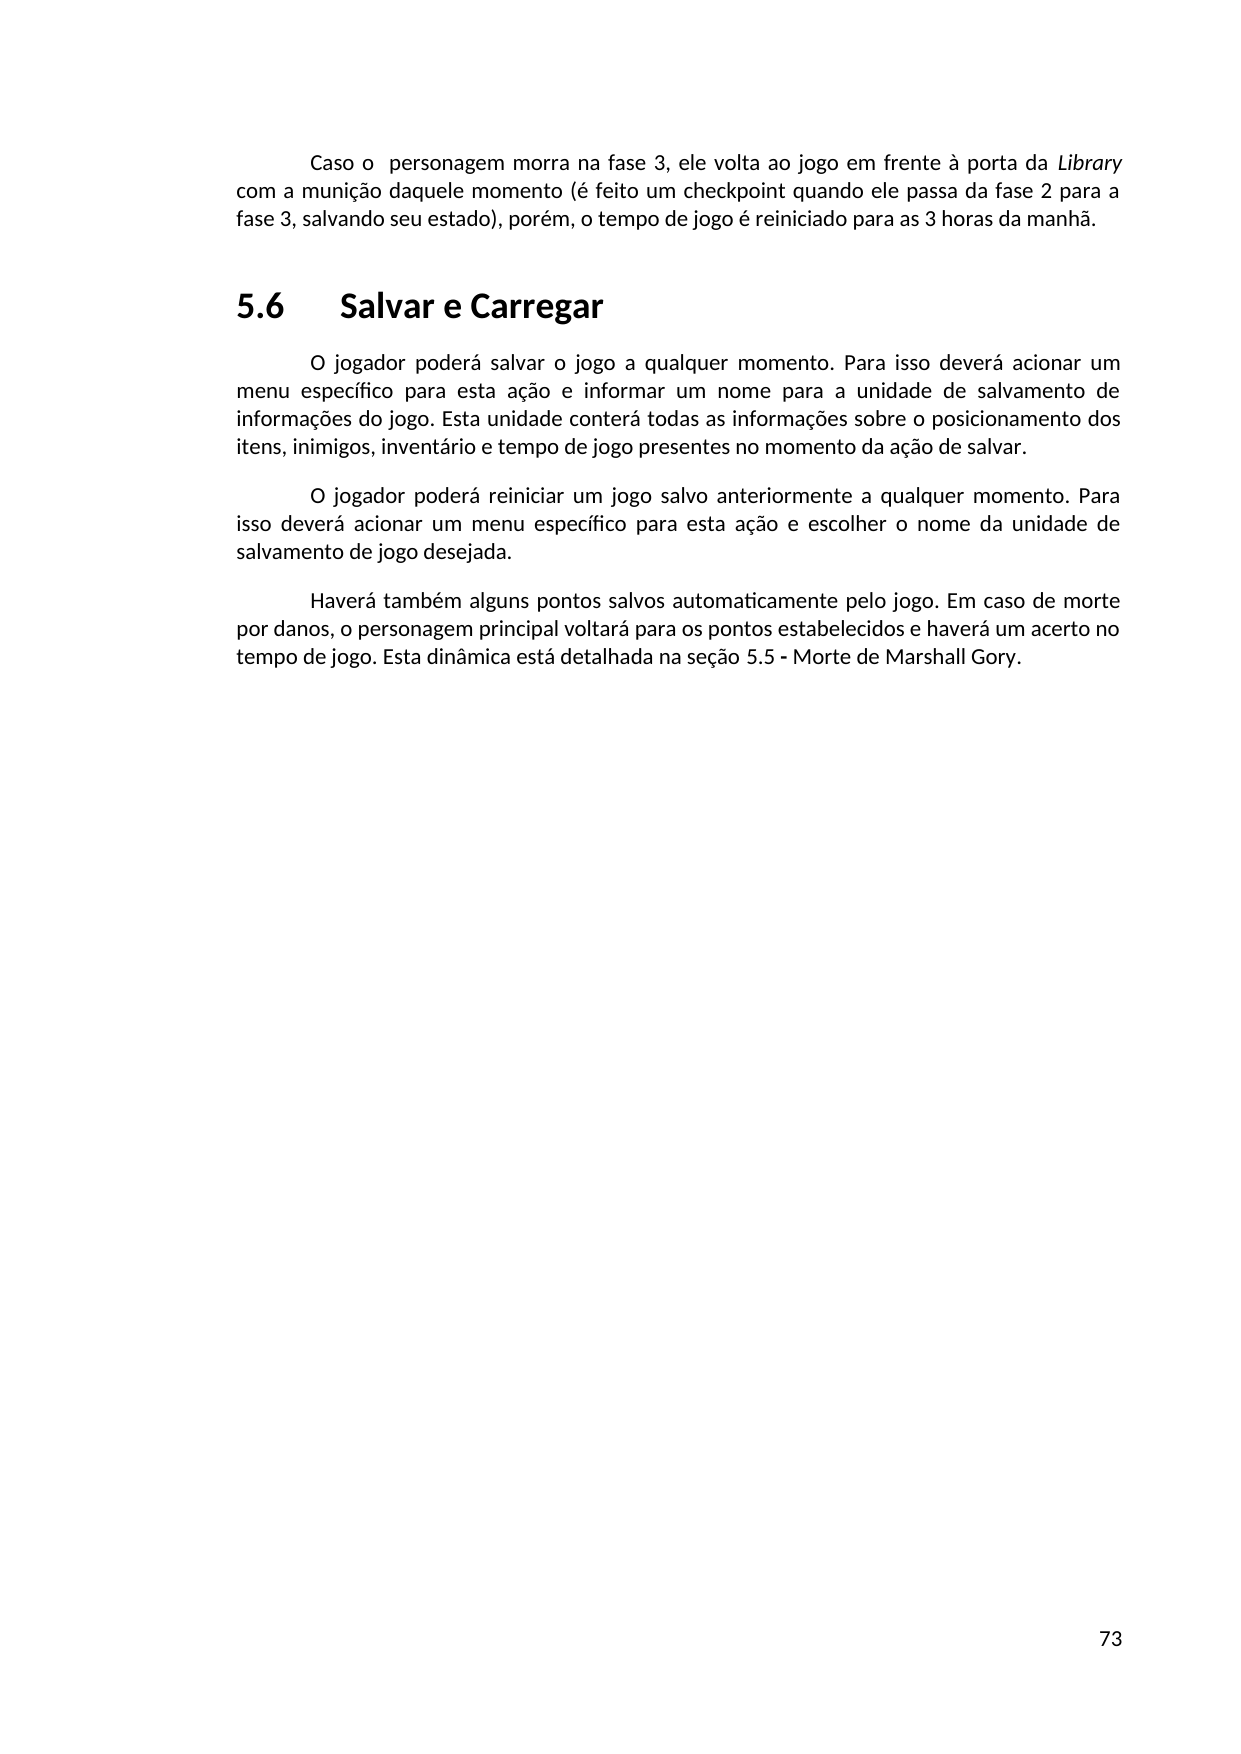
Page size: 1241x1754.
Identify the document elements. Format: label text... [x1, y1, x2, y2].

subtitle Salvar e Carregar [236, 282, 1122, 328]
text O jogador poderá salvar o jogo a qualquer momento. Para isso deverá acionar um menu específico para esta ação e informar um nome para a unidade de salvamento de informações do jogo. Esta unidade conterá todas as informações sobre o posicionamento dos itens, inimigos, inventário e tempo de jogo presentes no momento da ação de salvar. [236, 348, 1122, 461]
text Haverá também alguns pontos salvos automaticamente pelo jogo. Em caso de morte por danos, o personagem principal voltará para os pontos estabelecidos e haverá um acerto no tempo de jogo. Esta dinâmica está detalhada na seção 5.5 - Morte de Marshall Gory. [236, 586, 1122, 670]
text O jogador poderá reiniciar um jogo salvo anteriormente a qualquer momento. Para isso deverá acionar um menu específico para esta ação e escolher o nome da unidade de salvamento de jogo desejada. [236, 481, 1122, 565]
text Caso o personagem morra na fase 3, ele volta ao jogo em frente à porta da Library com a munição daquele momento (é feito um checkpoint quando ele passa da fase 2 para a fase 3, salvando seu estado), porém, o tempo de jogo é reiniciado para as 3 horas da manhã. [236, 148, 1122, 232]
